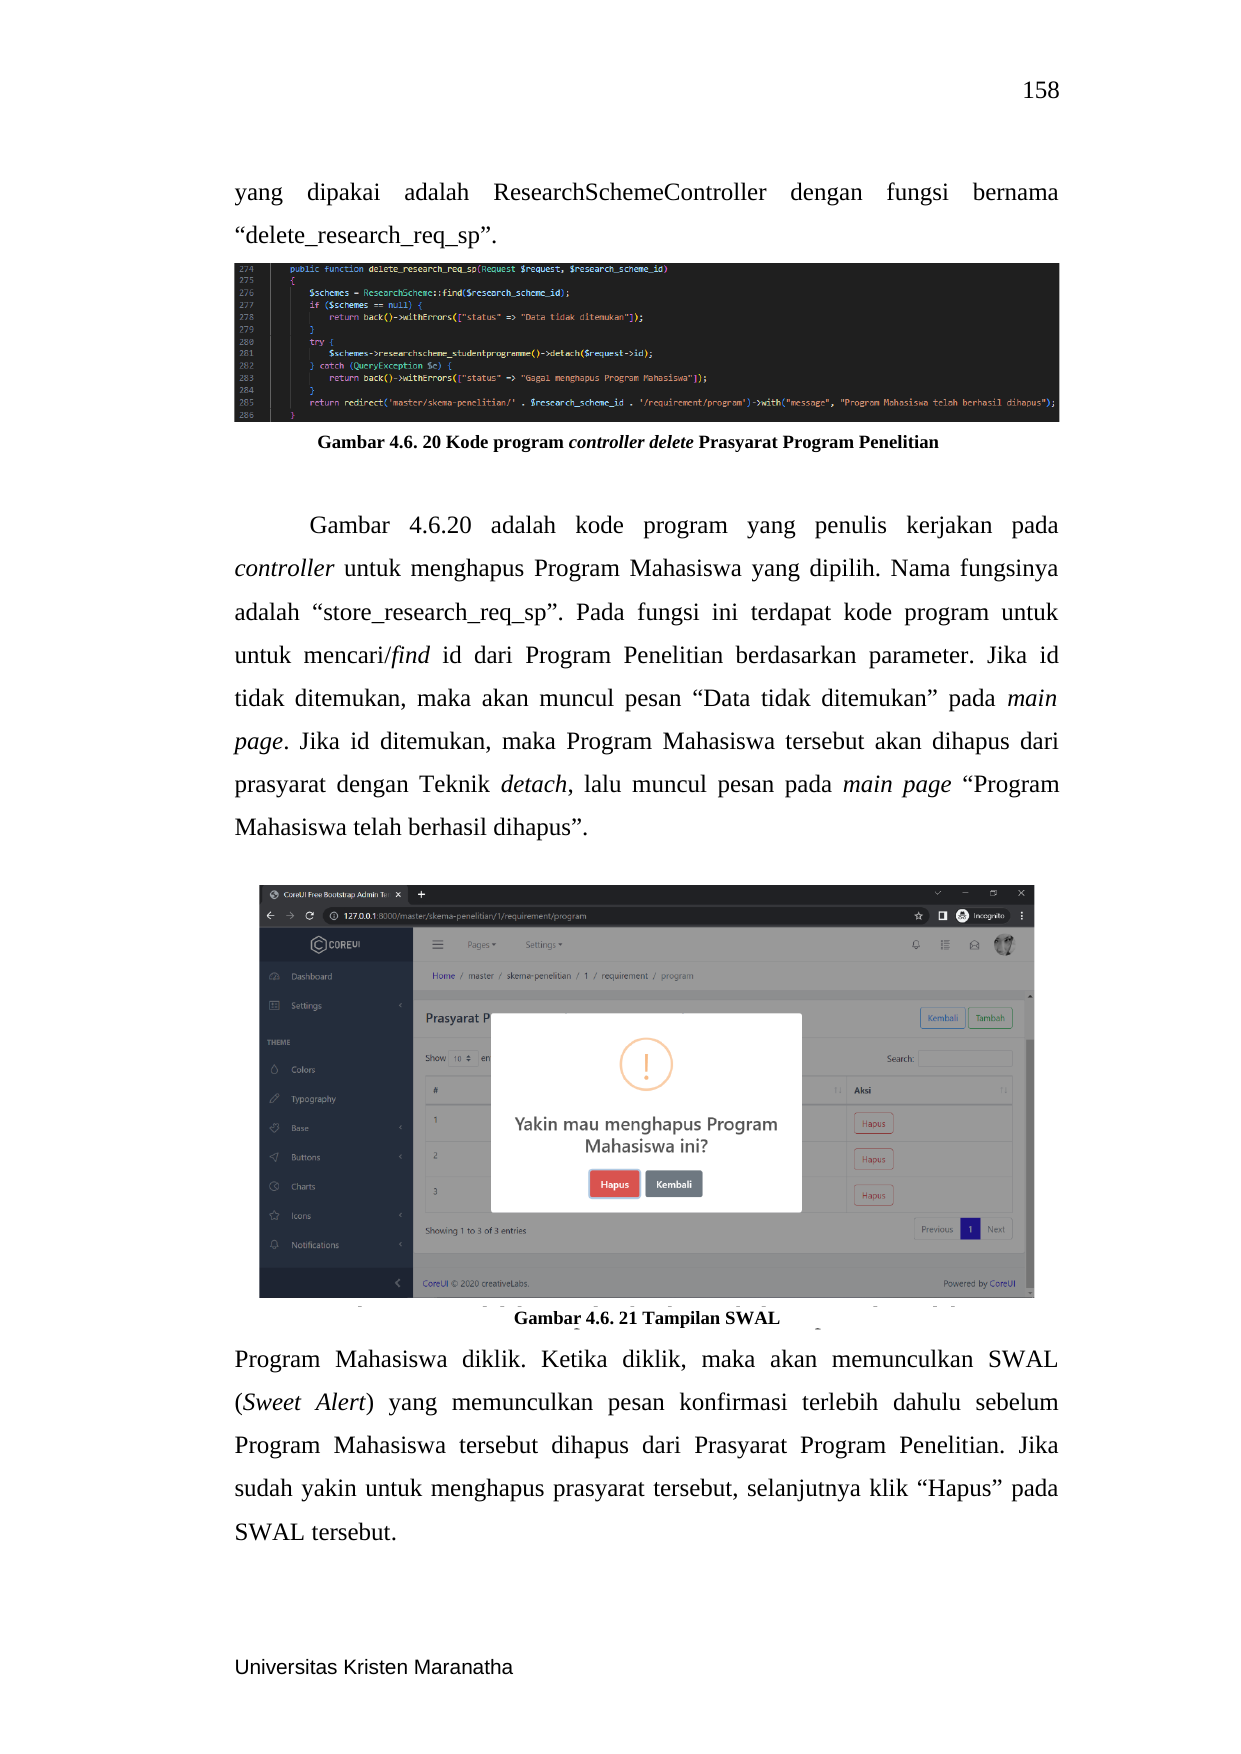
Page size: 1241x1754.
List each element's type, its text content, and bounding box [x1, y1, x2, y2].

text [234, 177, 1059, 249]
picture [234, 263, 1060, 422]
text Gambar 4.6.20 adalah kode program yang penulis kerjakan pada controller untuk menghapus Program Mahasiswa yang dipilih. Nama fungsinya adalah “store_research_req_sp”. Pada fungsi ini terdapat kode program untuk untuk mencari/find id dari Program Penelitian berdasarkan parameter. Jika id tidak ditemukan, maka akan muncul pesan “Data tidak ditemukan” pada main page. Jika id ditemukan, maka Program Mahasiswa tersebut akan dihapus dari prasyarat dengan Teknik detach, lalu muncul pesan pada main page “Program Mahasiswa telah berhasil dihapus”. [234, 510, 1059, 841]
picture [259, 885, 1035, 1298]
